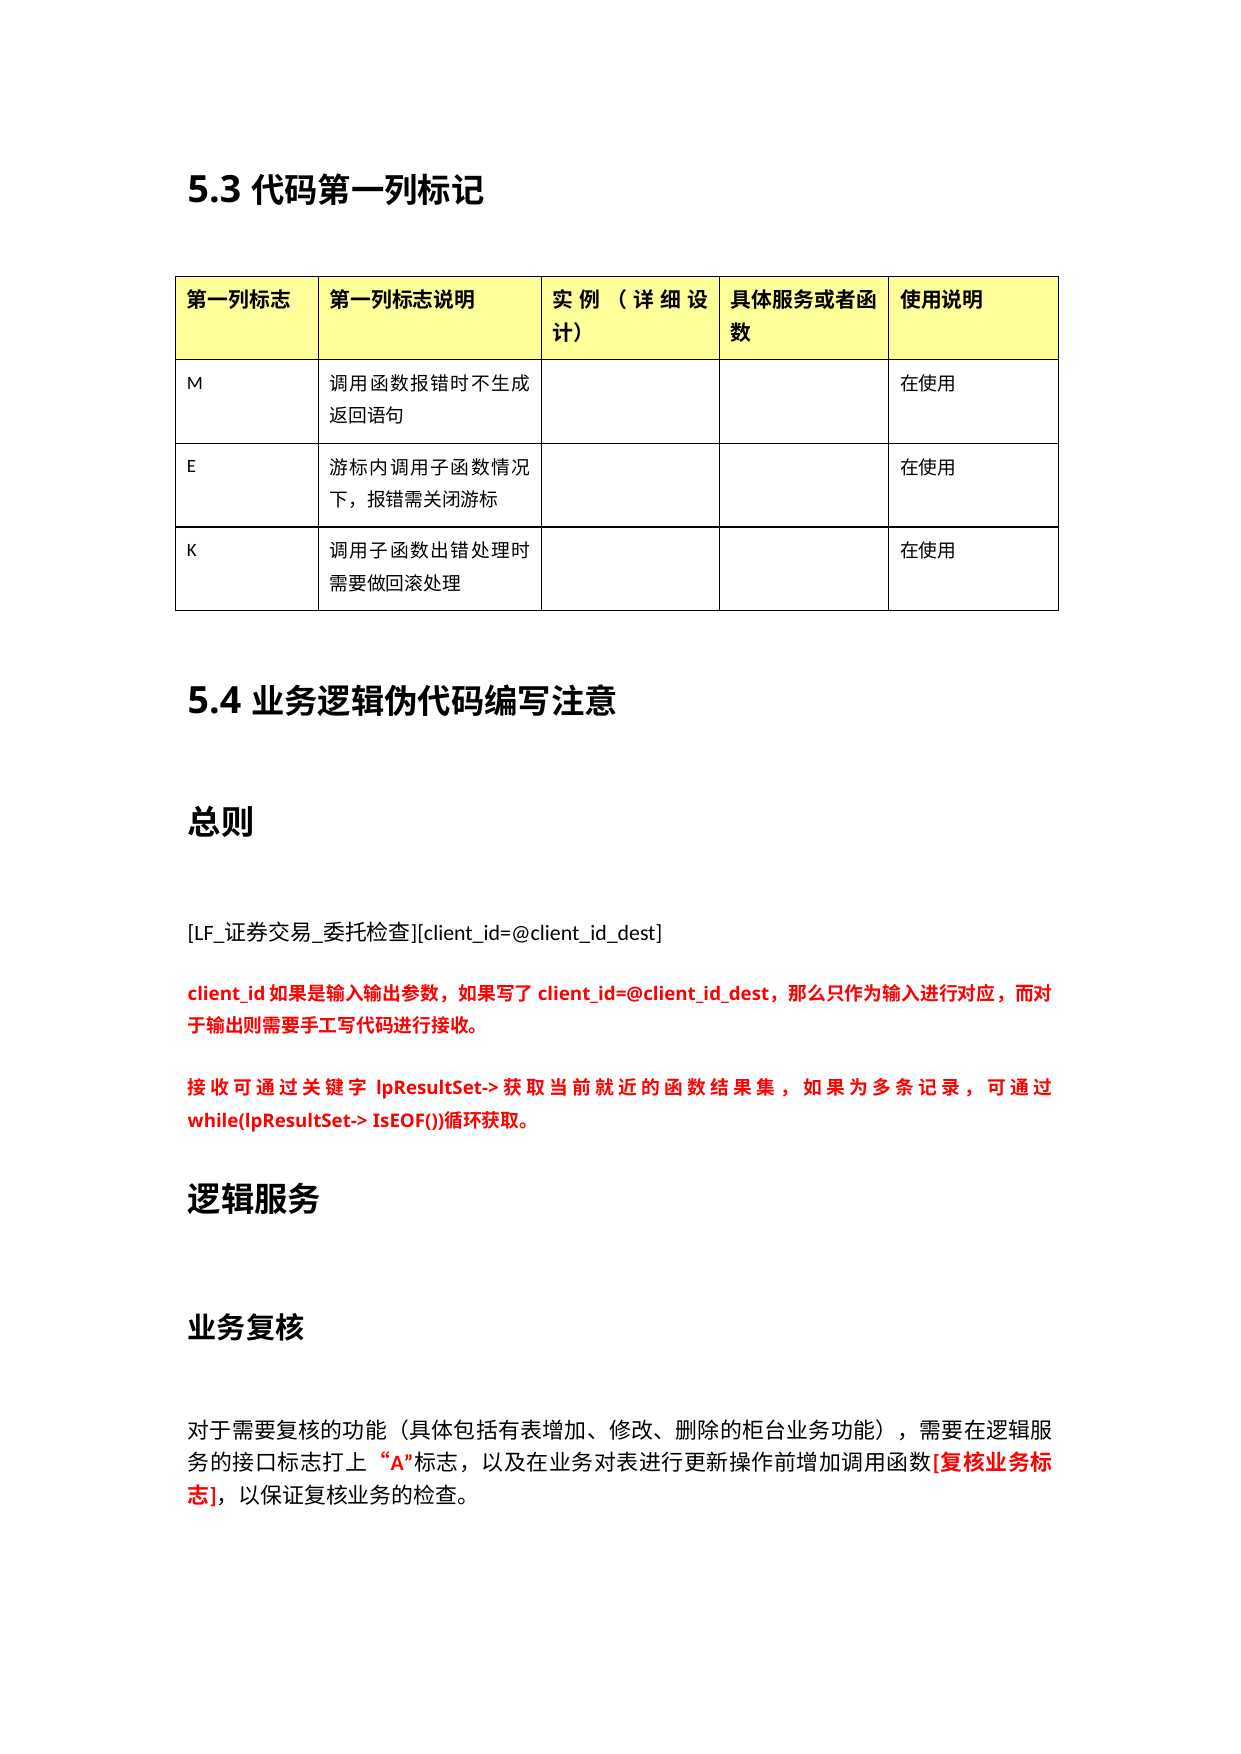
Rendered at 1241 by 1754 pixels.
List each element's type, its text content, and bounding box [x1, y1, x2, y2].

table_cell 在使用 [889, 444, 1058, 526]
table_cell [720, 444, 888, 526]
table_cell 游标内调用子函数情况下，报错需关闭游标 [319, 444, 541, 526]
table_cell 在使用 [889, 528, 1058, 610]
subtitle 逻辑服务 [187, 1164, 1053, 1229]
text client_id如果是输入输出参数，如果写了client_id=@client_id_dest，那么只作为输入进行对应，而对于输出则需要手工写代码进行接收。 [187, 976, 1053, 1041]
table_header 第一列标志 [176, 277, 318, 359]
subtitle 业务逻辑伪代码编写注意 [187, 674, 1053, 725]
table_cell [542, 528, 719, 610]
table_header 具体服务或者函数 [720, 277, 888, 359]
table_cell M [176, 360, 318, 443]
subtitle 业务复核 [187, 1294, 1053, 1359]
table_cell [720, 360, 888, 443]
table_cell [542, 444, 719, 526]
subtitle 代码第一列标记 [187, 162, 1053, 213]
table_cell 调用函数报错时不生成返回语句 [319, 360, 541, 443]
text 接收可通过关键字lpResultSet->获取当前就近的函数结果集，如果为多条记录，可通过while(lpResultSet-> IsEOF())循环获取。 [187, 1070, 1053, 1135]
table_cell K [176, 528, 318, 610]
table_header 第一列标志说明 [319, 277, 541, 359]
text [LF_证券交易_委托检查][client_id=@client_id_dest] [187, 914, 1053, 947]
table_cell 在使用 [889, 360, 1058, 443]
table_header 实例（详细设计） [542, 277, 719, 359]
table_cell [542, 360, 719, 443]
table_cell E [176, 444, 318, 526]
table_cell [720, 528, 888, 610]
text 对于需要复核的功能（具体包括有表增加、修改、删除的柜台业务功能），需要在逻辑服务的接口标志打上“A”标志，以及在业务对表进行更新操作前增加调用函数[复核业务标志]，以保证复核业务的检查。 [187, 1412, 1053, 1510]
table_cell 调用子函数出错处理时需要做回滚处理 [319, 528, 541, 610]
table_header 使用说明 [889, 277, 1058, 359]
subtitle 总则 [187, 787, 1053, 852]
